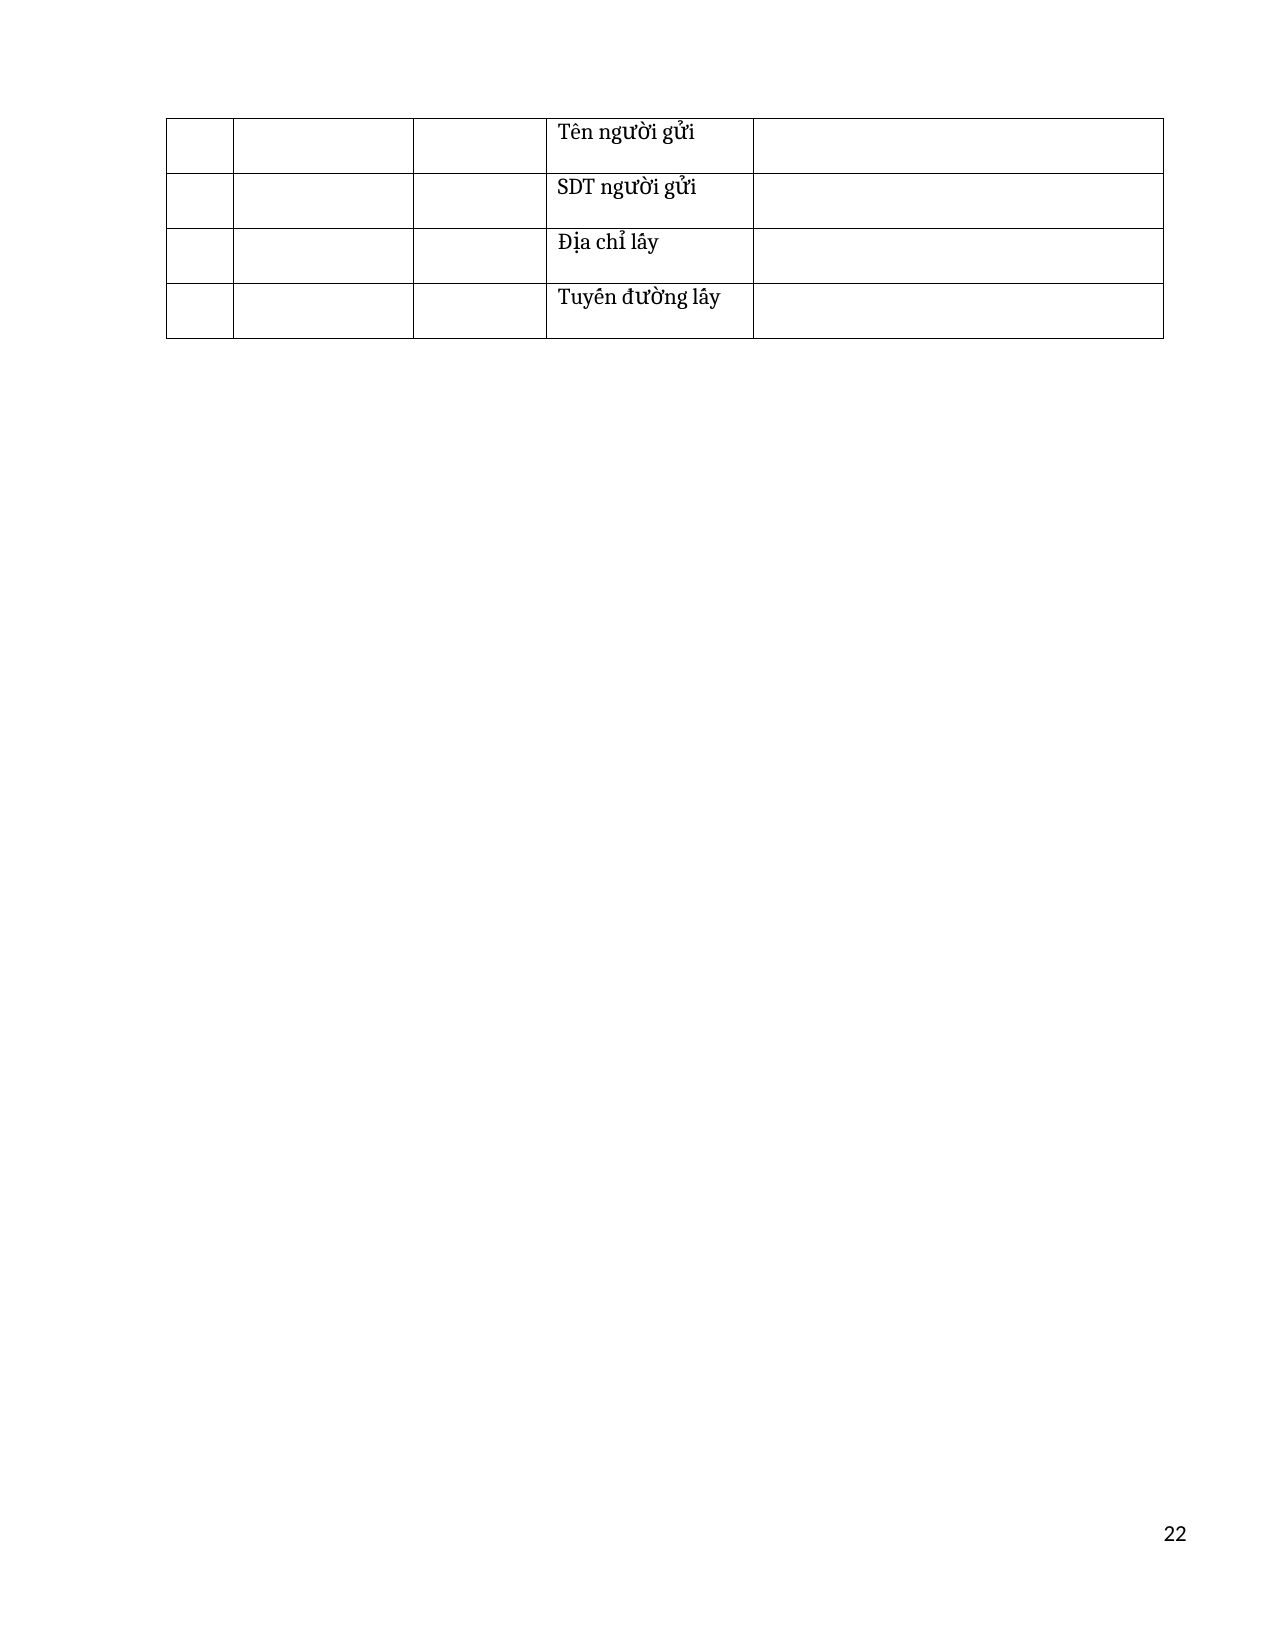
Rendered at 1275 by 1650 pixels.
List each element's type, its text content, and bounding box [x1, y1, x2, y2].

table_cell Địa chỉ lấy [547, 229, 753, 283]
table_cell [414, 119, 546, 173]
table_cell [414, 229, 546, 283]
table_cell [234, 119, 413, 173]
table_cell [414, 174, 546, 228]
table_cell [167, 119, 233, 173]
table_cell Tên người gửi [547, 119, 753, 173]
table_cell [234, 229, 413, 283]
table_cell SDT người gửi [547, 174, 753, 228]
table_cell [167, 174, 233, 228]
table_cell [167, 229, 233, 283]
table_cell [754, 119, 1163, 173]
table_cell [754, 284, 1163, 338]
table_cell [754, 174, 1163, 228]
table_cell [234, 174, 413, 228]
table_cell Tuyến đường lấy [547, 284, 753, 338]
table_cell [414, 284, 546, 338]
table_cell [754, 229, 1163, 283]
table_cell [234, 284, 413, 338]
table_cell [167, 284, 233, 338]
